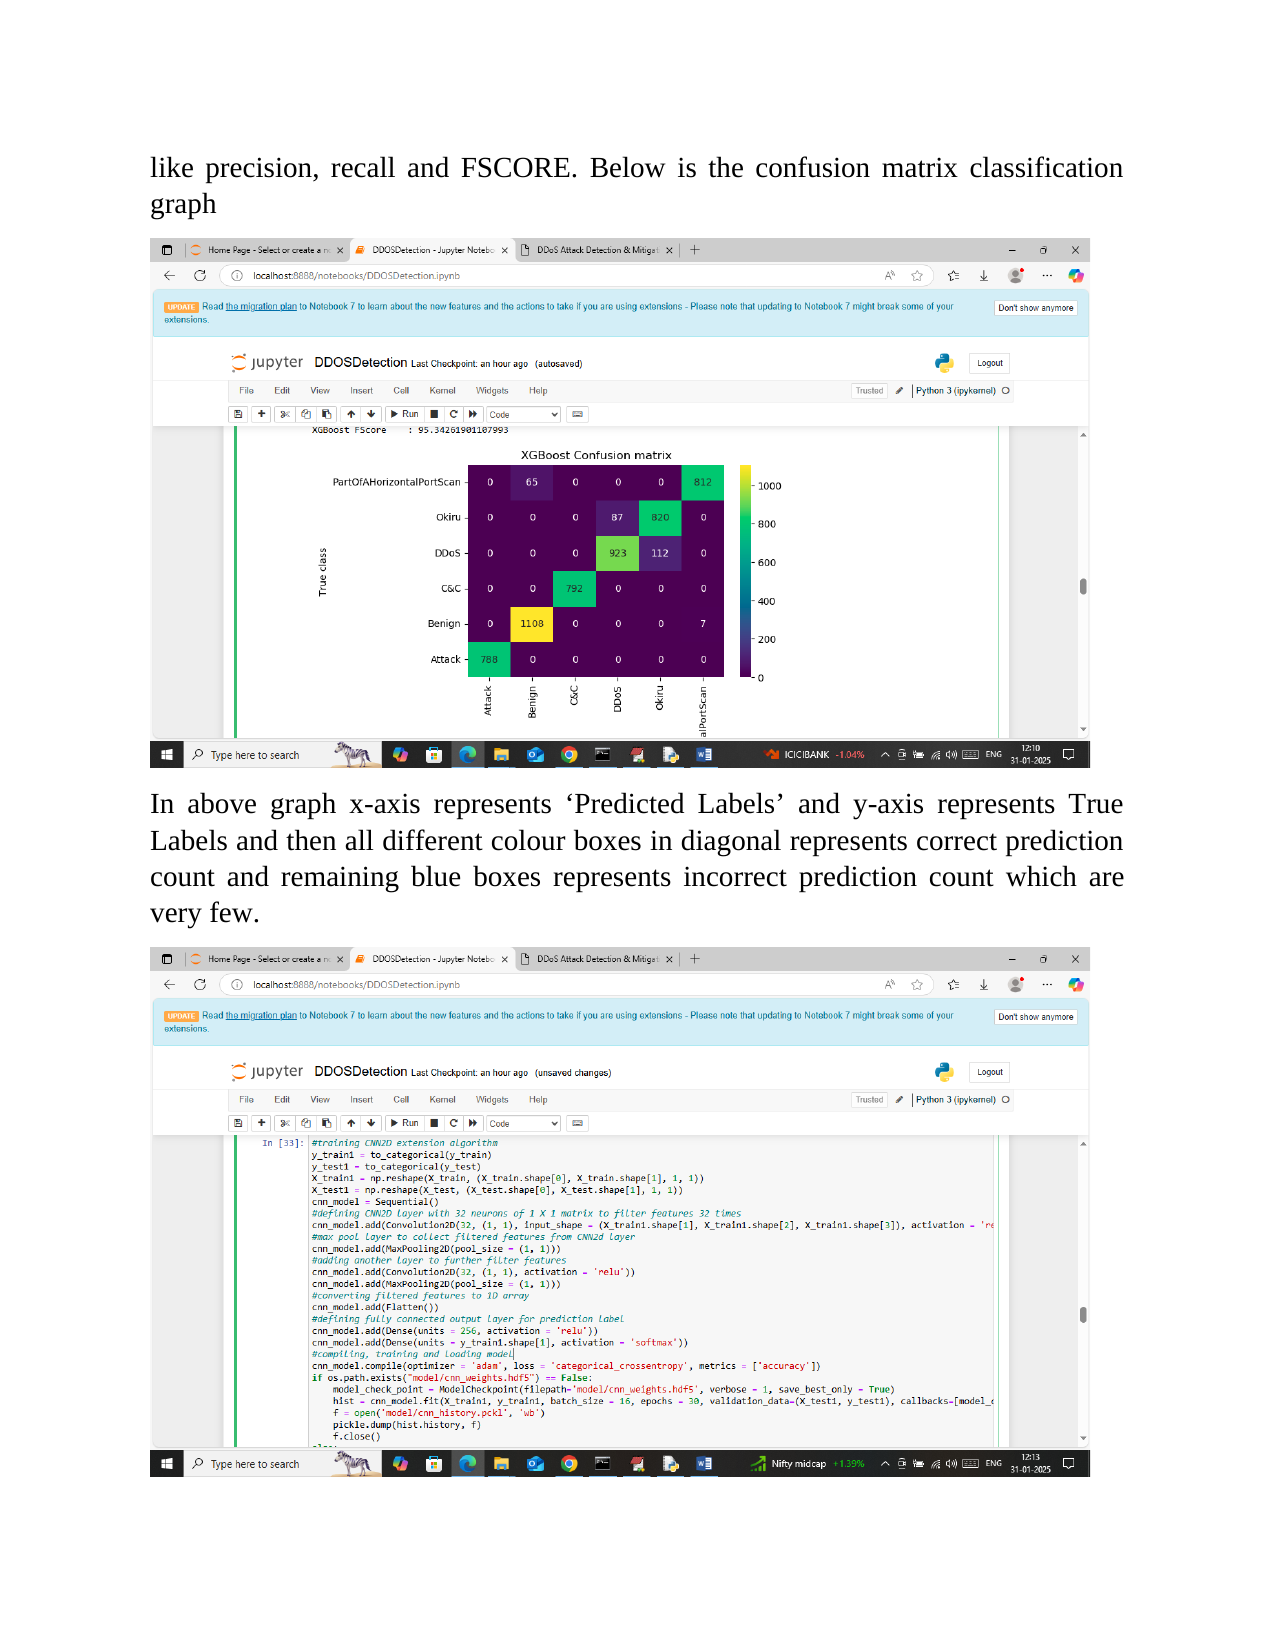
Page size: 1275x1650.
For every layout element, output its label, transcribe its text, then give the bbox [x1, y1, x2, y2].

picture [150, 238, 1091, 768]
text In above graph x-axis represents ‘Predicted Labels’ and y-axis represents True Labels and then all different colour boxes in diagonal represents correct prediction count and remaining blue boxes represents incorrect prediction count which are very few. [150, 786, 1125, 928]
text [150, 150, 1125, 220]
picture [150, 947, 1091, 1477]
